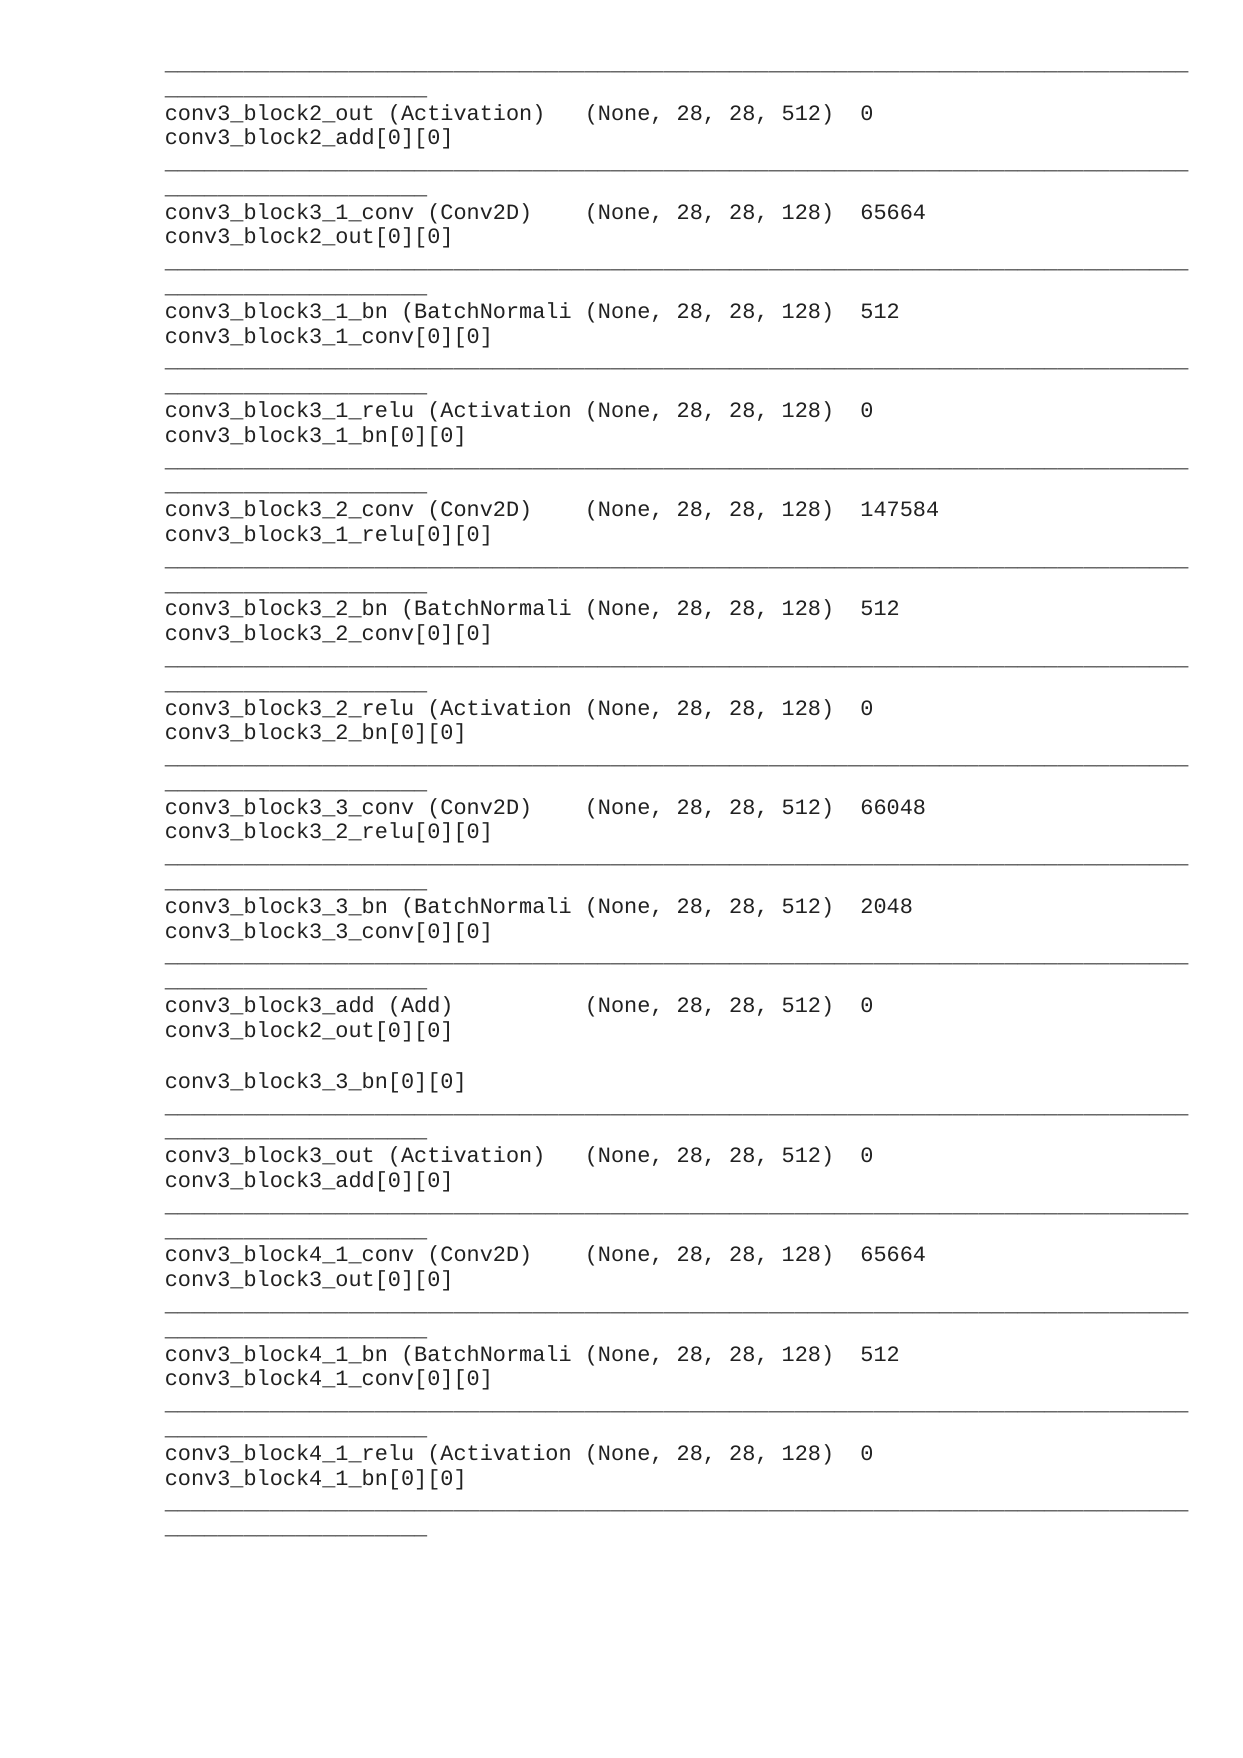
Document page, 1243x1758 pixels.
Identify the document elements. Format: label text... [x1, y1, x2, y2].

text conv3_block2_out (Activation) (None, 28, 28, 512) 0 conv3_block2_add[0][0] [453, 102, 1191, 151]
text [427, 1492, 1191, 1541]
text conv3_block4_1_relu (Activation (None, 28, 28, 128) 0 conv3_block4_1_bn[0][0] [466, 1442, 1191, 1492]
text conv3_block4_1_conv (Conv2D) (None, 28, 28, 128) 65664 conv3_block3_out[0][0] [164, 1244, 1191, 1293]
text __________________________________________________________________________________________________ [427, 1095, 1191, 1144]
text __________________________________________________________________________________________________ [164, 944, 1191, 994]
text __________________________________________________________________________________________________ [427, 647, 1191, 697]
text conv3_block3_2_relu (Activation (None, 28, 28, 128) 0 conv3_block3_2_bn[0][0] [466, 697, 1191, 746]
text conv3_block3_3_bn (BatchNormali (None, 28, 28, 512) 2048 conv3_block3_3_conv[0][0] [493, 895, 1191, 944]
text __________________________________________________________________________________________________ [427, 151, 1191, 201]
text __________________________________________________________________________________________________ [427, 1293, 1191, 1343]
text conv3_block3_1_relu (Activation (None, 28, 28, 128) 0 conv3_block3_1_bn[0][0] [466, 399, 1191, 449]
text __________________________________________________________________________________________________ [427, 250, 1191, 300]
text conv3_block4_1_bn (BatchNormali (None, 28, 28, 128) 512 conv3_block4_1_conv[0][0] [493, 1343, 1191, 1392]
text __________________________________________________________________________________________________ [427, 52, 1191, 102]
text conv3_block3_1_bn (BatchNormali (None, 28, 28, 128) 512 conv3_block3_1_conv[0][0] [493, 300, 1191, 349]
text __________________________________________________________________________________________________ [427, 746, 1191, 796]
text __________________________________________________________________________________________________ [164, 1392, 1191, 1442]
text conv3_block3_3_conv (Conv2D) (None, 28, 28, 512) 66048 conv3_block3_2_relu[0][0] [493, 796, 1191, 845]
text __________________________________________________________________________________________________ [164, 349, 1191, 399]
text conv3_block3_2_conv (Conv2D) (None, 28, 28, 128) 147584 conv3_block3_1_relu[0][0] [493, 498, 1191, 548]
text __________________________________________________________________________________________________ [164, 449, 1191, 498]
text conv3_block3_add (Add) (None, 28, 28, 512) 0 conv3_block2_out[0][0] [453, 994, 1191, 1044]
text __________________________________________________________________________________________________ [427, 1194, 1191, 1244]
text conv3_block3_3_bn[0][0] [164, 1044, 1191, 1095]
text conv3_block3_out (Activation) (None, 28, 28, 512) 0 conv3_block3_add[0][0] [164, 1144, 1191, 1194]
text __________________________________________________________________________________________________ [427, 845, 1191, 895]
text __________________________________________________________________________________________________ [427, 548, 1191, 597]
text conv3_block3_2_bn (BatchNormali (None, 28, 28, 128) 512 conv3_block3_2_conv[0][0] [164, 597, 1191, 647]
text conv3_block3_1_conv (Conv2D) (None, 28, 28, 128) 65664 conv3_block2_out[0][0] [453, 201, 1191, 250]
